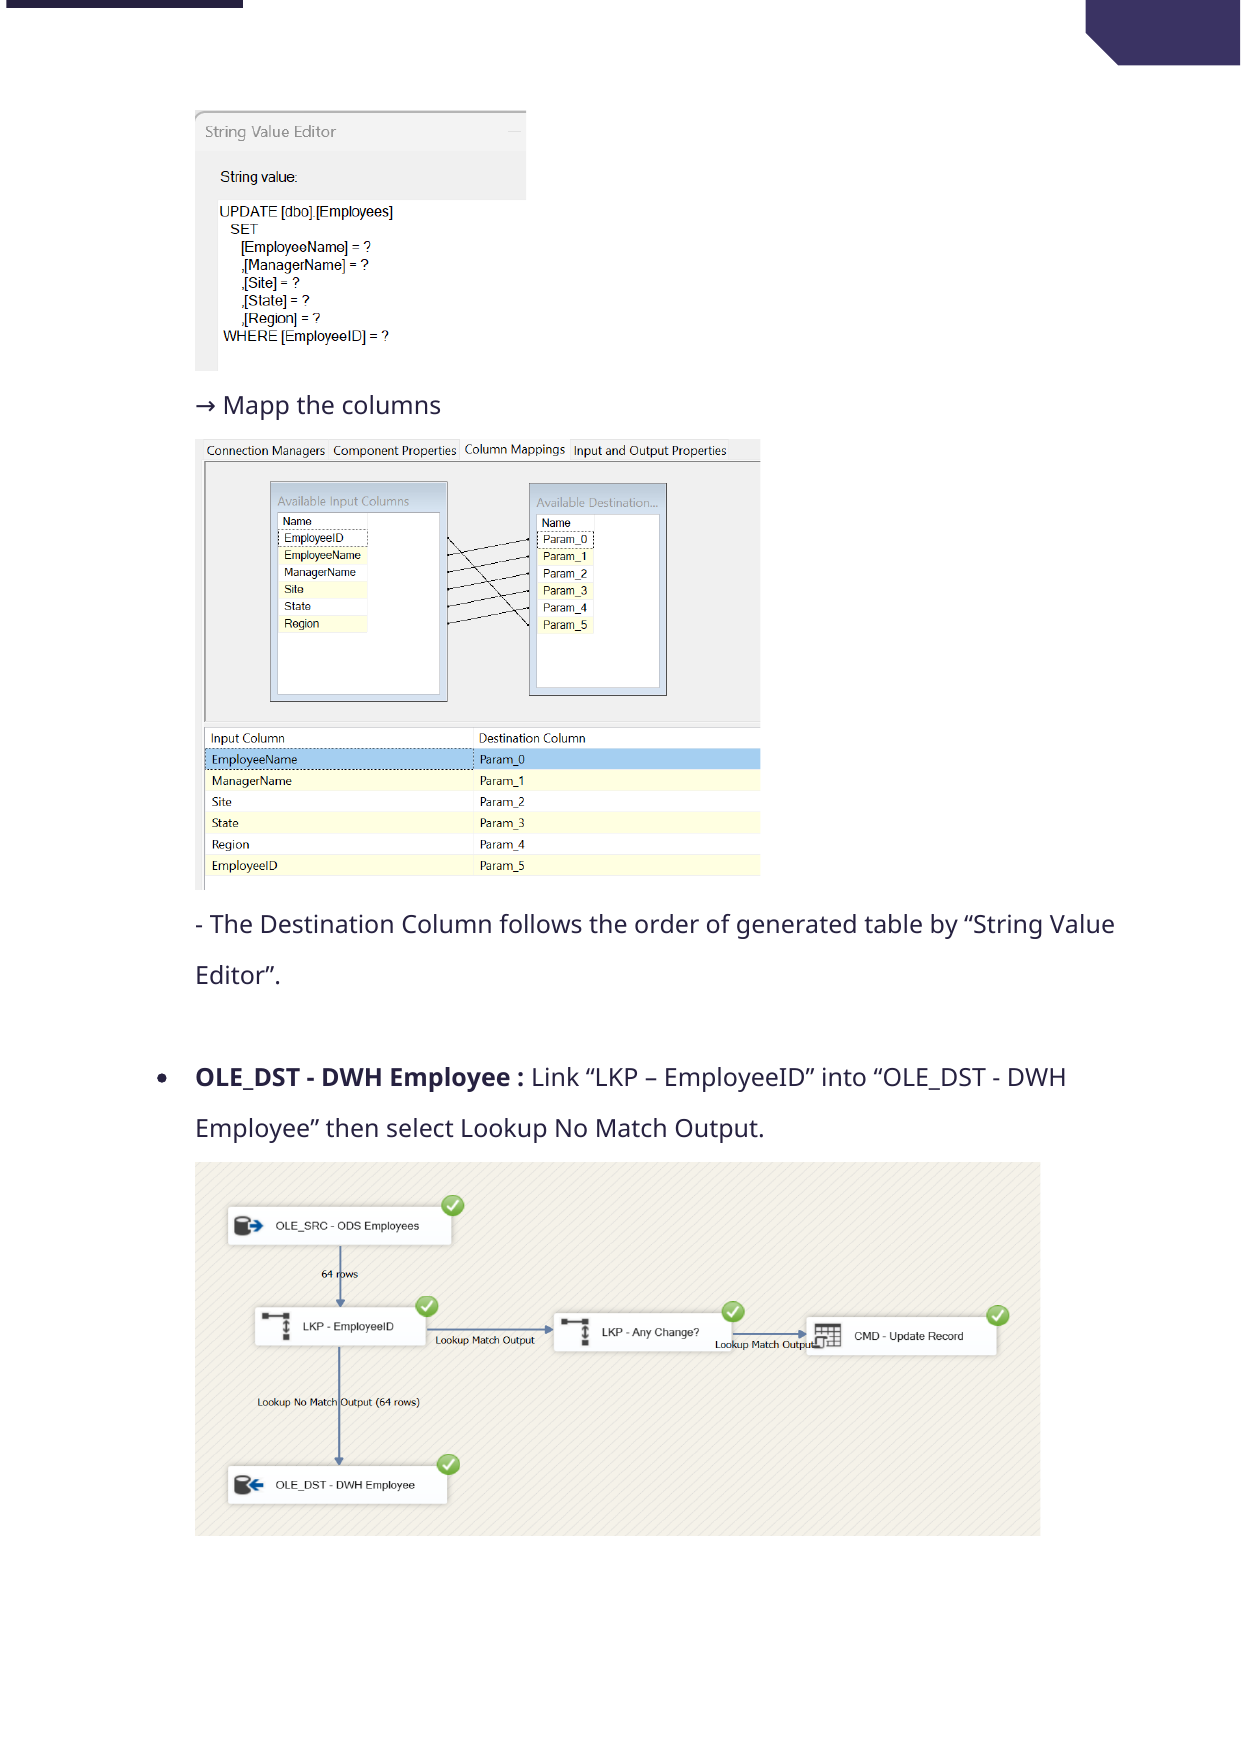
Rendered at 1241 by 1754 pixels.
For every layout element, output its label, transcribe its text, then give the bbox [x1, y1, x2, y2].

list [157, 110, 1120, 1043]
picture [195, 1162, 1041, 1536]
picture [195, 439, 761, 890]
picture [195, 110, 527, 371]
